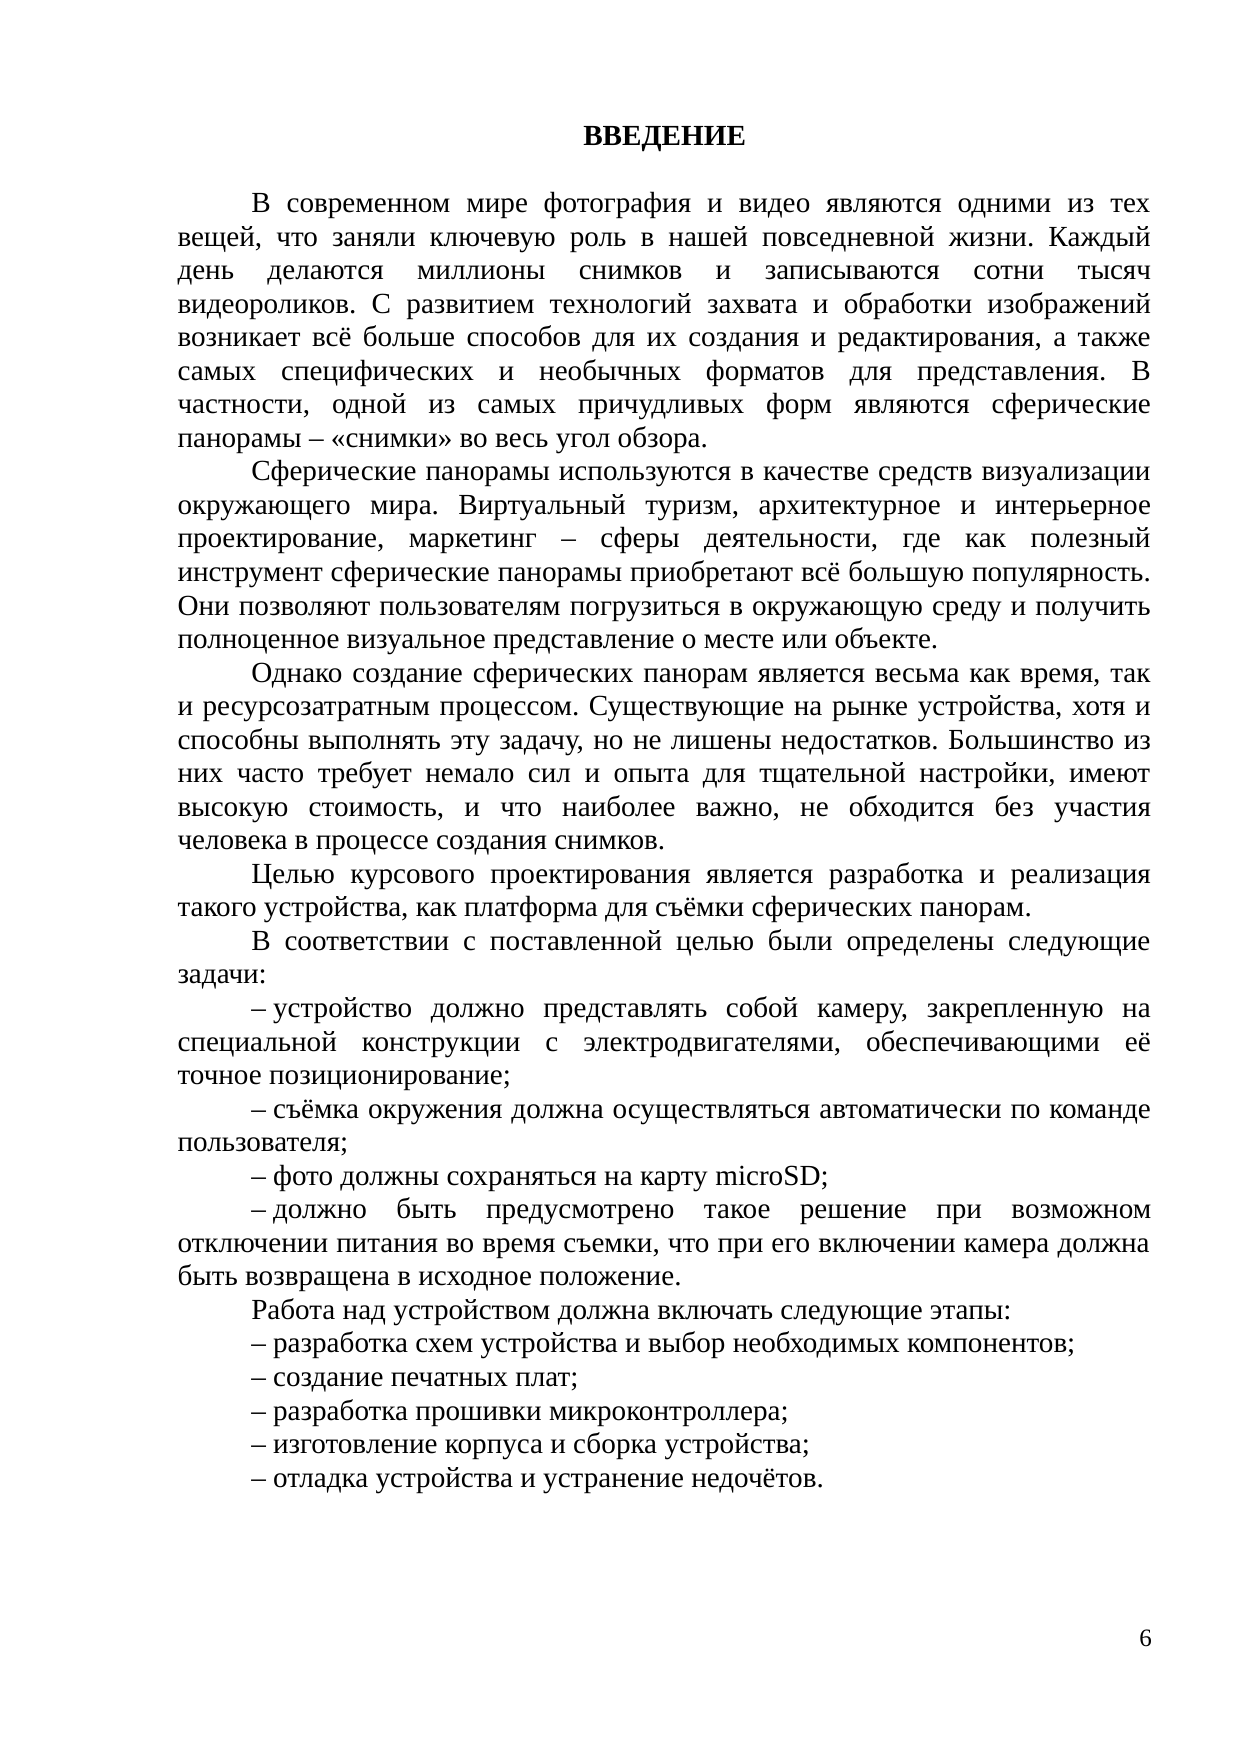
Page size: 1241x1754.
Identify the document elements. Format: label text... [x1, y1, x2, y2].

text В соответствии с поставленной целью были определены следующие задачи: [177, 923, 1152, 990]
text Работа над устройством должна включать следующие этапы: [177, 1292, 1152, 1326]
text – отладка устройства и устранение недочётов. [177, 1460, 1152, 1493]
text В современном мире фотография и видео являются одними из тех вещей, что заняли ключевую роль в нашей повседневной жизни. Каждый день делаются миллионы снимков и записываются сотни тысяч видеороликов. С развитием технологий захвата и обработки изображений возникает всё больше способов для их создания и редактирования, а также самых специфических и необычных форматов для представления. В частности, одной из самых причудливых форм являются сферические панорамы – «снимки» во весь угол обзора. [177, 185, 1152, 453]
text – разработка прошивки микроконтроллера; [177, 1393, 1152, 1426]
text – устройство должно представлять собой камеру, закрепленную на специальной конструкции с электродвигателями, обеспечивающими её точное позиционирование; [177, 990, 1152, 1091]
text Однако создание сферических панорам является весьма как время, так и ресурсозатратным процессом. Существующие на рынке устройства, хотя и способны выполнять эту задачу, но не лишены недостатков. Большинство из них часто требует немало сил и опыта для тщательной настройки, имеют высокую стоимость, и что наиболее важно, не обходится без участия человека в процессе создания снимков. [177, 655, 1152, 856]
text – создание печатных плат; [177, 1359, 1152, 1393]
text – съёмка окружения должна осуществляться автоматически по команде пользователя; [177, 1091, 1152, 1158]
text Сферические панорамы используются в качестве средств визуализации окружающего мира. Виртуальный туризм, архитектурное и интерьерное проектирование, маркетинг – сферы деятельности, где как полезный инструмент сферические панорамы приобретают всё большую популярность. Они позволяют пользователям погрузиться в окружающую среду и получить полноценное визуальное представление о месте или объекте. [177, 453, 1152, 655]
text – фото должны сохраняться на карту microSD; [177, 1158, 1152, 1191]
subtitle ВВЕДЕНИЕ [177, 118, 1152, 152]
text Целью курсового проектирования является разработка и реализация такого устройства, как платформа для съёмки сферических панорам. [177, 856, 1152, 923]
text – разработка схем устройства и выбор необходимых компонентов; [177, 1326, 1152, 1359]
text – изготовление корпуса и сборка устройства; [177, 1426, 1152, 1460]
text – должно быть предусмотрено такое решение при возможном отключении питания во время съемки, что при его включении камера должна быть возвращена в исходное положение. [177, 1191, 1152, 1292]
